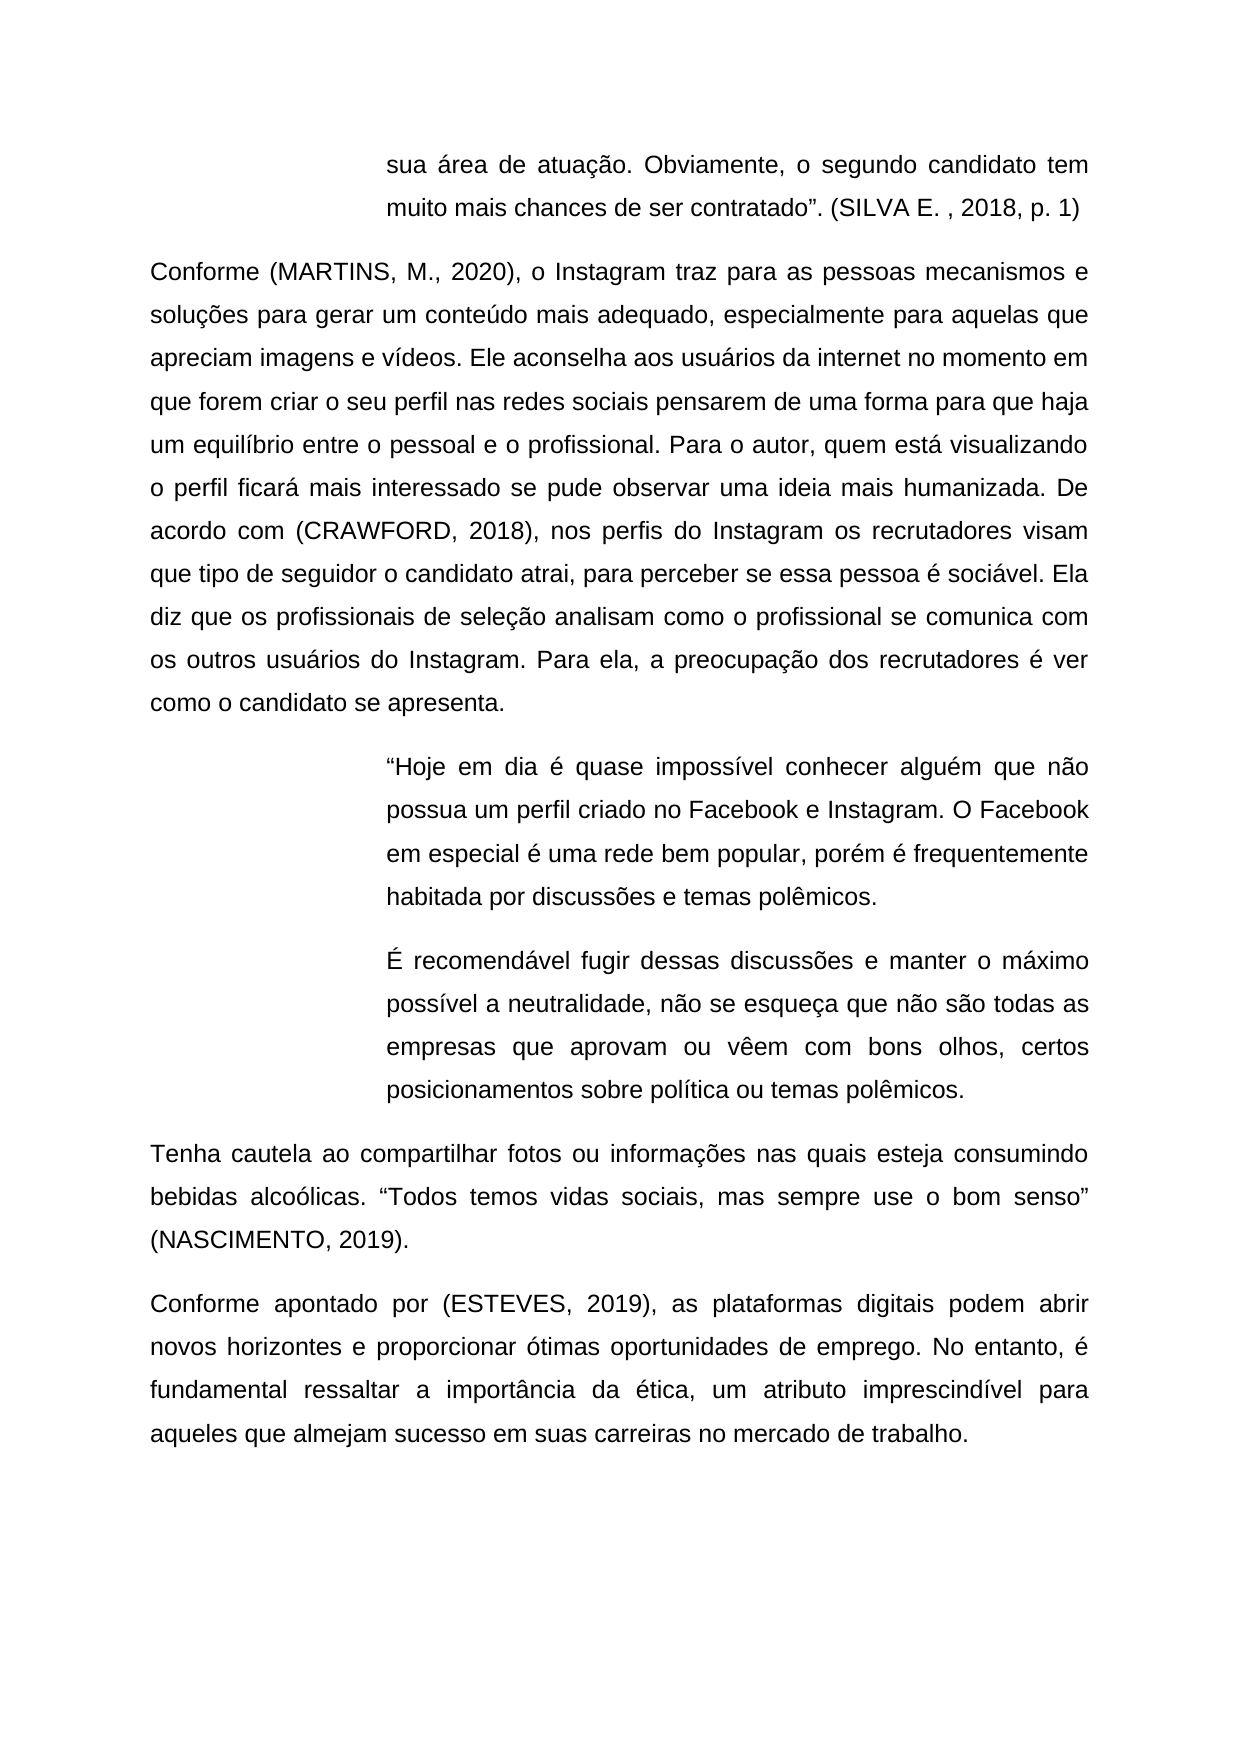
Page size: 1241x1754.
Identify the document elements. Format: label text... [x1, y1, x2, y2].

text Tenha cautela ao compartilhar fotos ou informações nas quais esteja consumindo bebidas alcoólicas. “Todos temos vidas sociais, mas sempre use o bom senso” (NASCIMENTO, 2019). [150, 1139, 1090, 1254]
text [386, 150, 1090, 222]
text Conforme (MARTINS, M., 2020), o Instagram traz para as pessoas mecanismos e soluções para gerar um conteúdo mais adequado, especialmente para aquelas que apreciam imagens e vídeos. Ele aconselha aos usuários da internet no momento em que forem criar o seu perfil nas redes sociais pensarem de uma forma para que haja um equilíbrio entre o pessoal e o profissional. Para o autor, quem está visualizando o perfil ficará mais interessado se pude observar uma ideia mais humanizada. De acordo com (CRAWFORD, 2018), nos perfis do Instagram os recrutadores visam que tipo de seguidor o candidato atrai, para perceber se essa pessoa é sociável. Ela diz que os profissionais de seleção analisam como o profissional se comunica com os outros usuários do Instagram. Para ela, a preocupação dos recrutadores é ver como o candidato se apresenta. [150, 257, 1090, 717]
text “Hoje em dia é quase impossível conhecer alguém que não possua um perfil criado no Facebook e Instagram. O Facebook em especial é uma rede bem popular, porém é frequentemente habitada por discussões e temas polêmicos. [386, 752, 1090, 910]
text Conforme apontado por (ESTEVES, 2019), as plataformas digitais podem abrir novos horizontes e proporcionar ótimas oportunidades de emprego. No entanto, é fundamental ressaltar a importância da ética, um atributo imprescindível para aqueles que almejam sucesso em suas carreiras no mercado de trabalho. [150, 1289, 1090, 1447]
text É recomendável fugir dessas discussões e manter o máximo possível a neutralidade, não se esqueça que não são todas as empresas que aprovam ou vêem com bons olhos, certos posicionamentos sobre política ou temas polêmicos. [386, 946, 1090, 1104]
